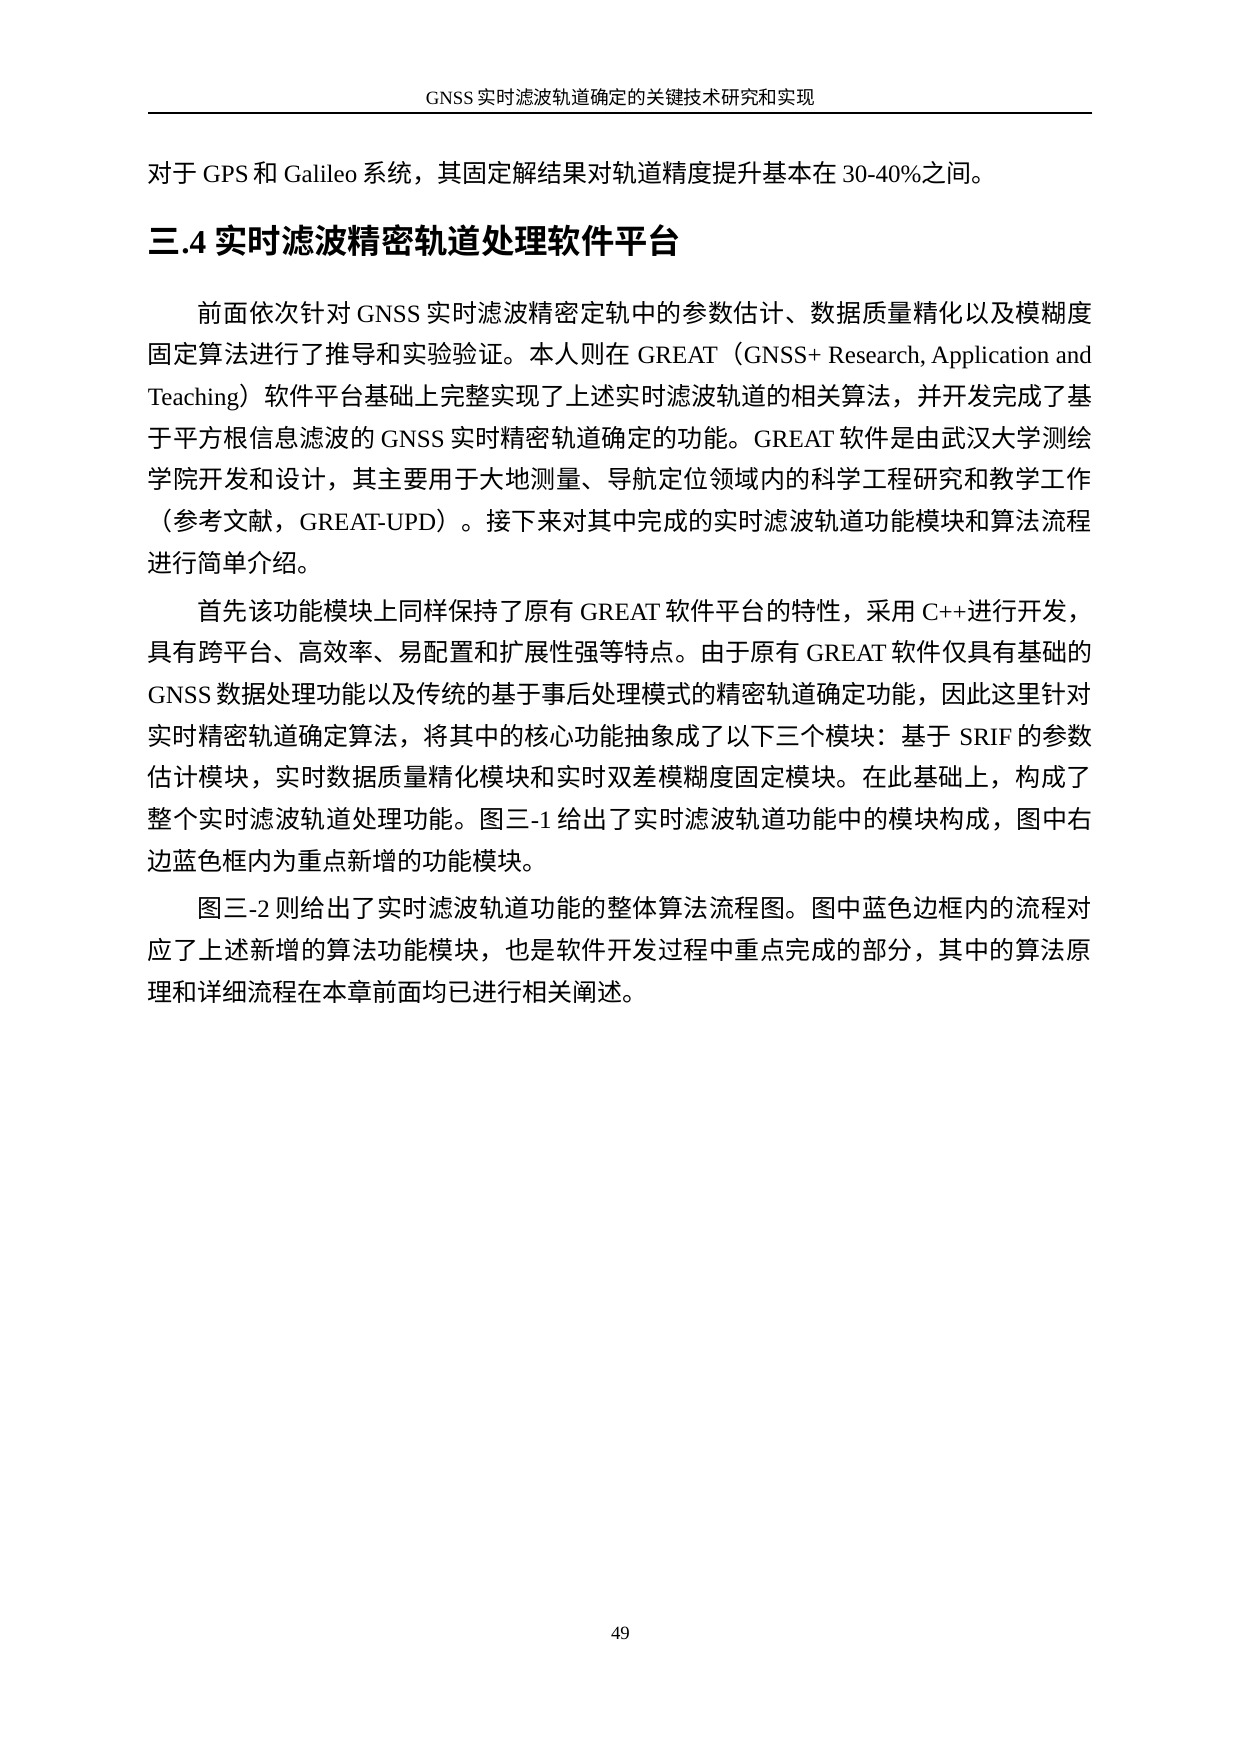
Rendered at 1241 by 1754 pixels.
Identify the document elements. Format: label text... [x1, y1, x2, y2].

text 图3-18则给出了实时滤波轨道功能的整体算法流程图。图中蓝色边框内的流程对应了上述新增的算法功能模块，也是软件开发过程中重点完成的部分，其中的算法原理和详细流程在本章前面均已进行相关阐述。 [148, 883, 1092, 1008]
text 前面依次针对GNSS实时滤波精密定轨中的参数估计、数据质量精化以及模糊度固定算法进行了推导和实验验证。本人则在GREAT（GNSS+ Research, Application and Teaching）软件平台基础上完整实现了上述实时滤波轨道的相关算法，并开发完成了基于平方根信息滤波的GNSS实时精密轨道确定的功能。GREAT软件是由武汉大学测绘学院开发和设计，其主要用于大地测量、导航定位领域内的科学工程研究和教学工作（参考文献，GREAT-UPD）。接下来对其中完成的实时滤波轨道功能模块和算法流程进行简单介绍。 [148, 288, 1092, 579]
text 首先该功能模块上同样保持了原有GREAT软件平台的特性，采用C++进行开发，具有跨平台、高效率、易配置和扩展性强等特点。由于原有GREAT软件仅具有基础的GNSS数据处理功能以及传统的基于事后处理模式的精密轨道确定功能，因此这里针对实时精密轨道确定算法，将其中的核心功能抽象成了以下三个模块：基于SRIF的参数估计模块，实时数据质量精化模块和实时双差模糊度固定模块。在此基础上，构成了整个实时滤波轨道处理功能。图3-17给出了实时滤波轨道功能中的模块构成，图中右边蓝色框内为重点新增的功能模块。 [148, 586, 1092, 877]
subtitle 实时滤波精密轨道处理软件平台 [148, 214, 1092, 263]
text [148, 148, 1092, 189]
